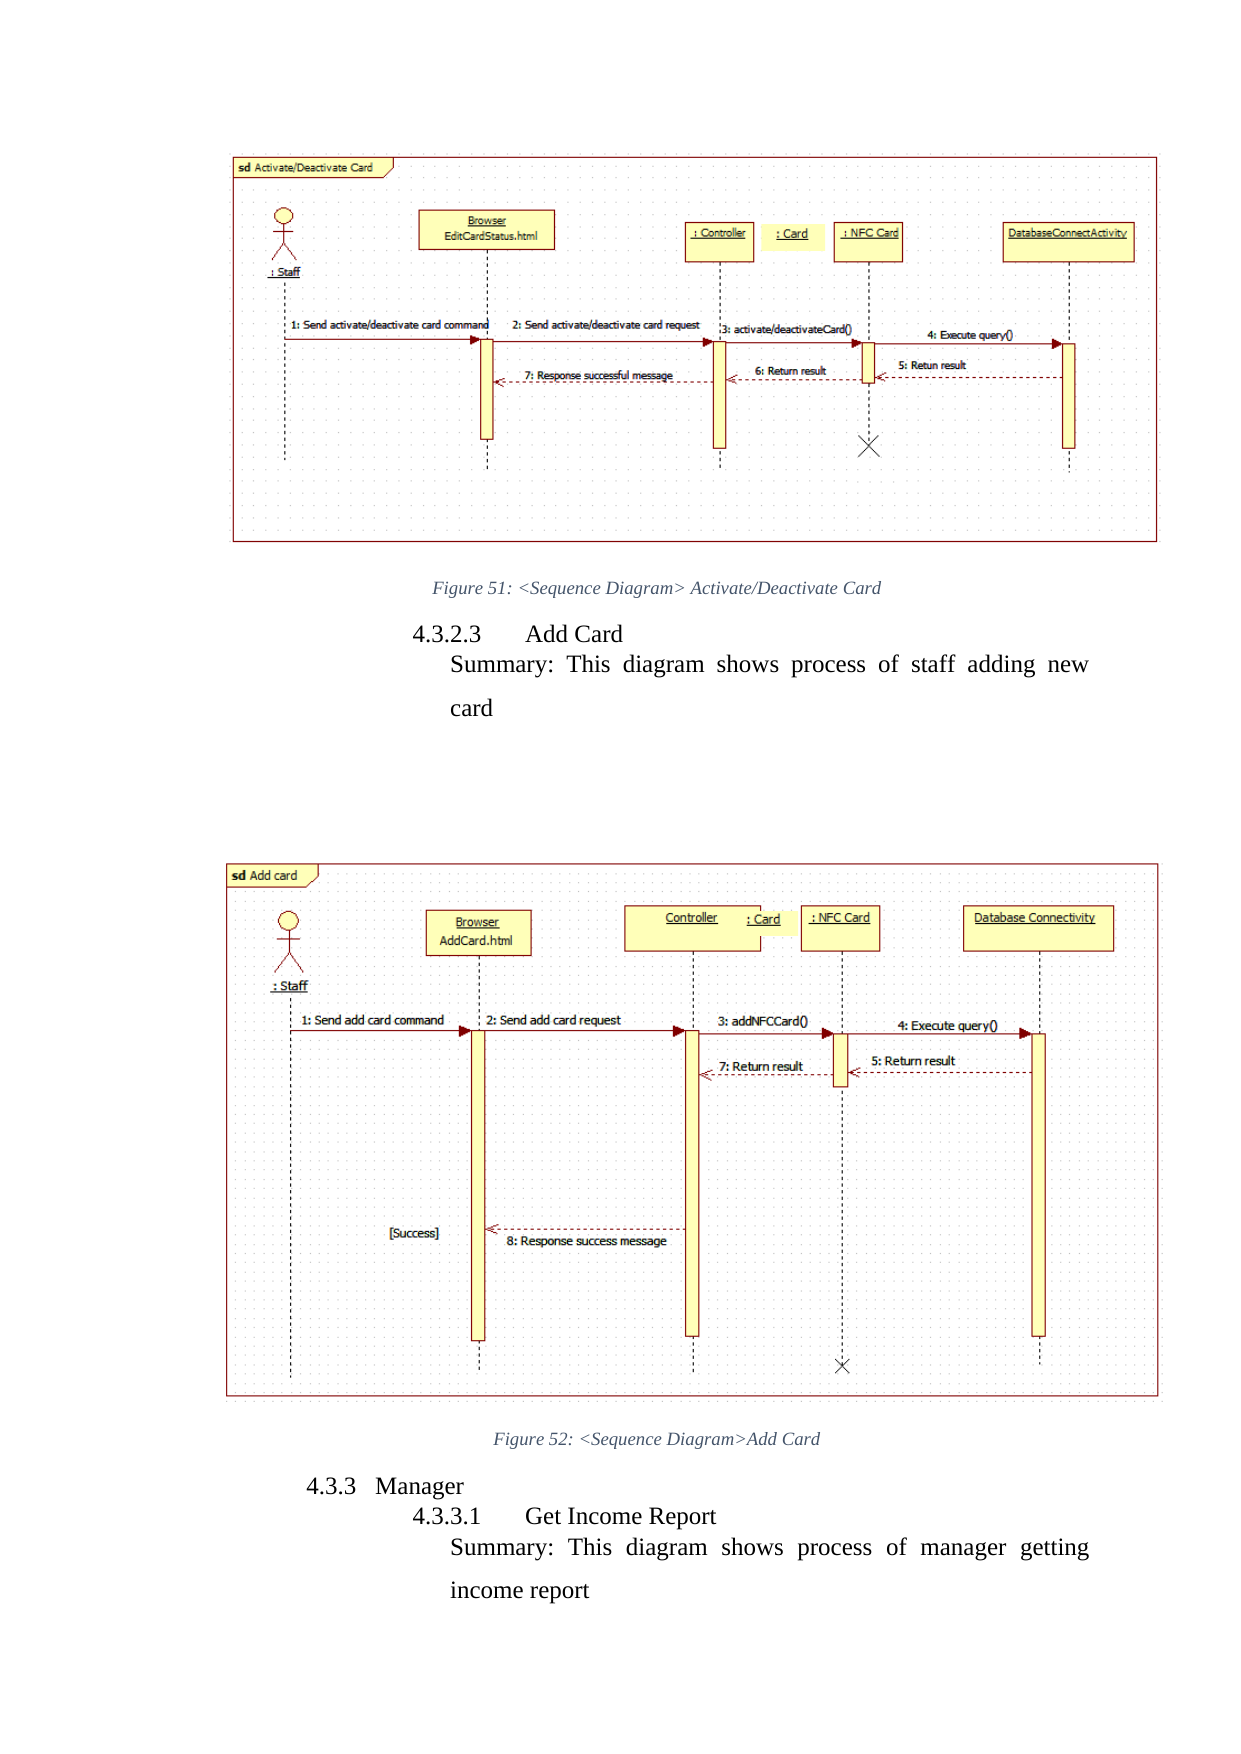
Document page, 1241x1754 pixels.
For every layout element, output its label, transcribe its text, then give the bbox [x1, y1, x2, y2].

text Figure 52: <Sequence Diagram>Add Card [225, 1428, 1090, 1450]
list Add Card [412, 619, 1090, 648]
list Get Income Report [412, 1501, 1090, 1530]
list Manager [356, 1471, 1090, 1499]
picture [225, 150, 1165, 550]
list Summary: This diagram shows process of manager getting income report [450, 1532, 1090, 1603]
text Figure 51: <Sequence Diagram> Activate/Deactivate Card [225, 577, 1090, 598]
list Summary: This diagram shows process of staff adding new card [450, 649, 1090, 721]
picture [225, 859, 1165, 1402]
